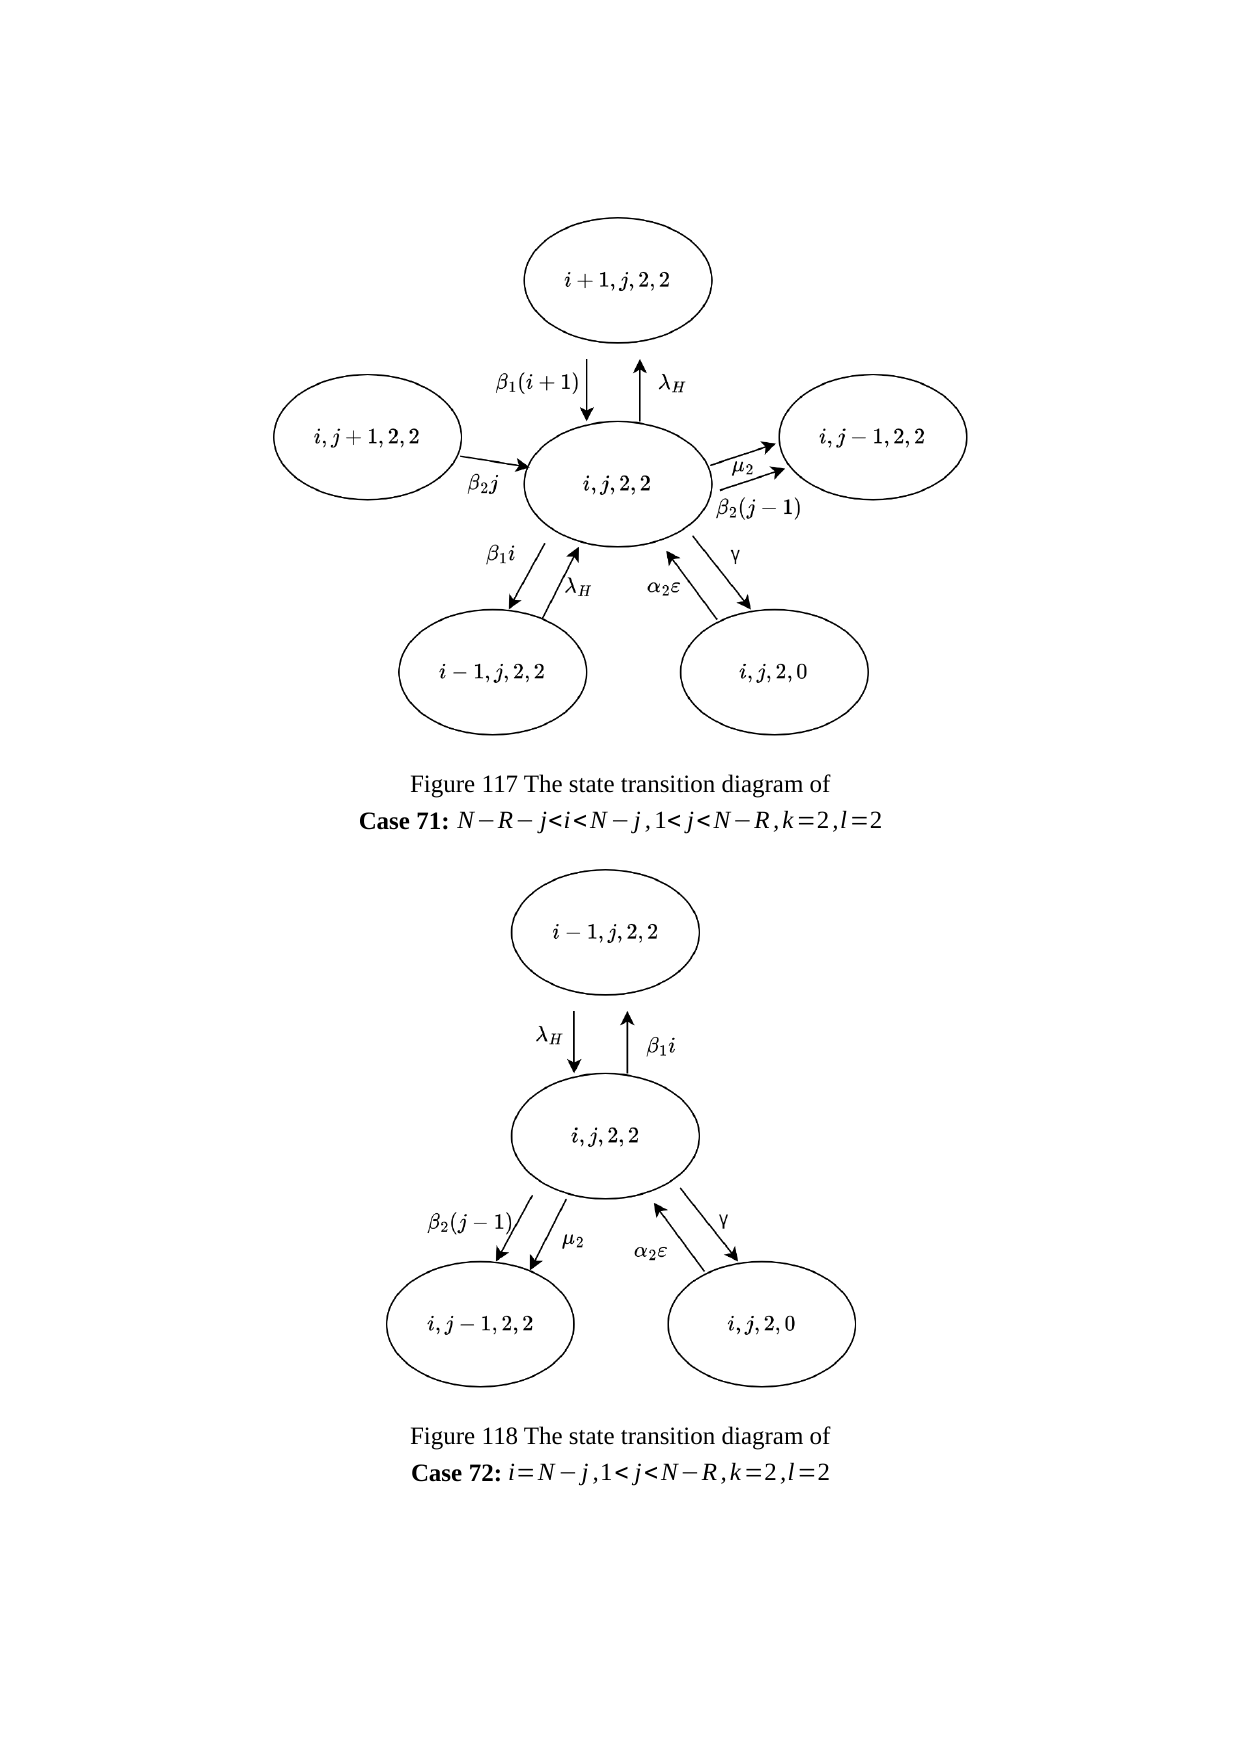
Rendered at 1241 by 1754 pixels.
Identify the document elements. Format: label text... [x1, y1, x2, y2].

picture [257, 202, 983, 751]
text Case 71: [187, 802, 1053, 839]
text Figure 118 The state transition diagram of [187, 1416, 1053, 1454]
picture [369, 853, 871, 1403]
text Case 72: [187, 1454, 1053, 1491]
text Figure 117 The state transition diagram of [187, 764, 1053, 802]
